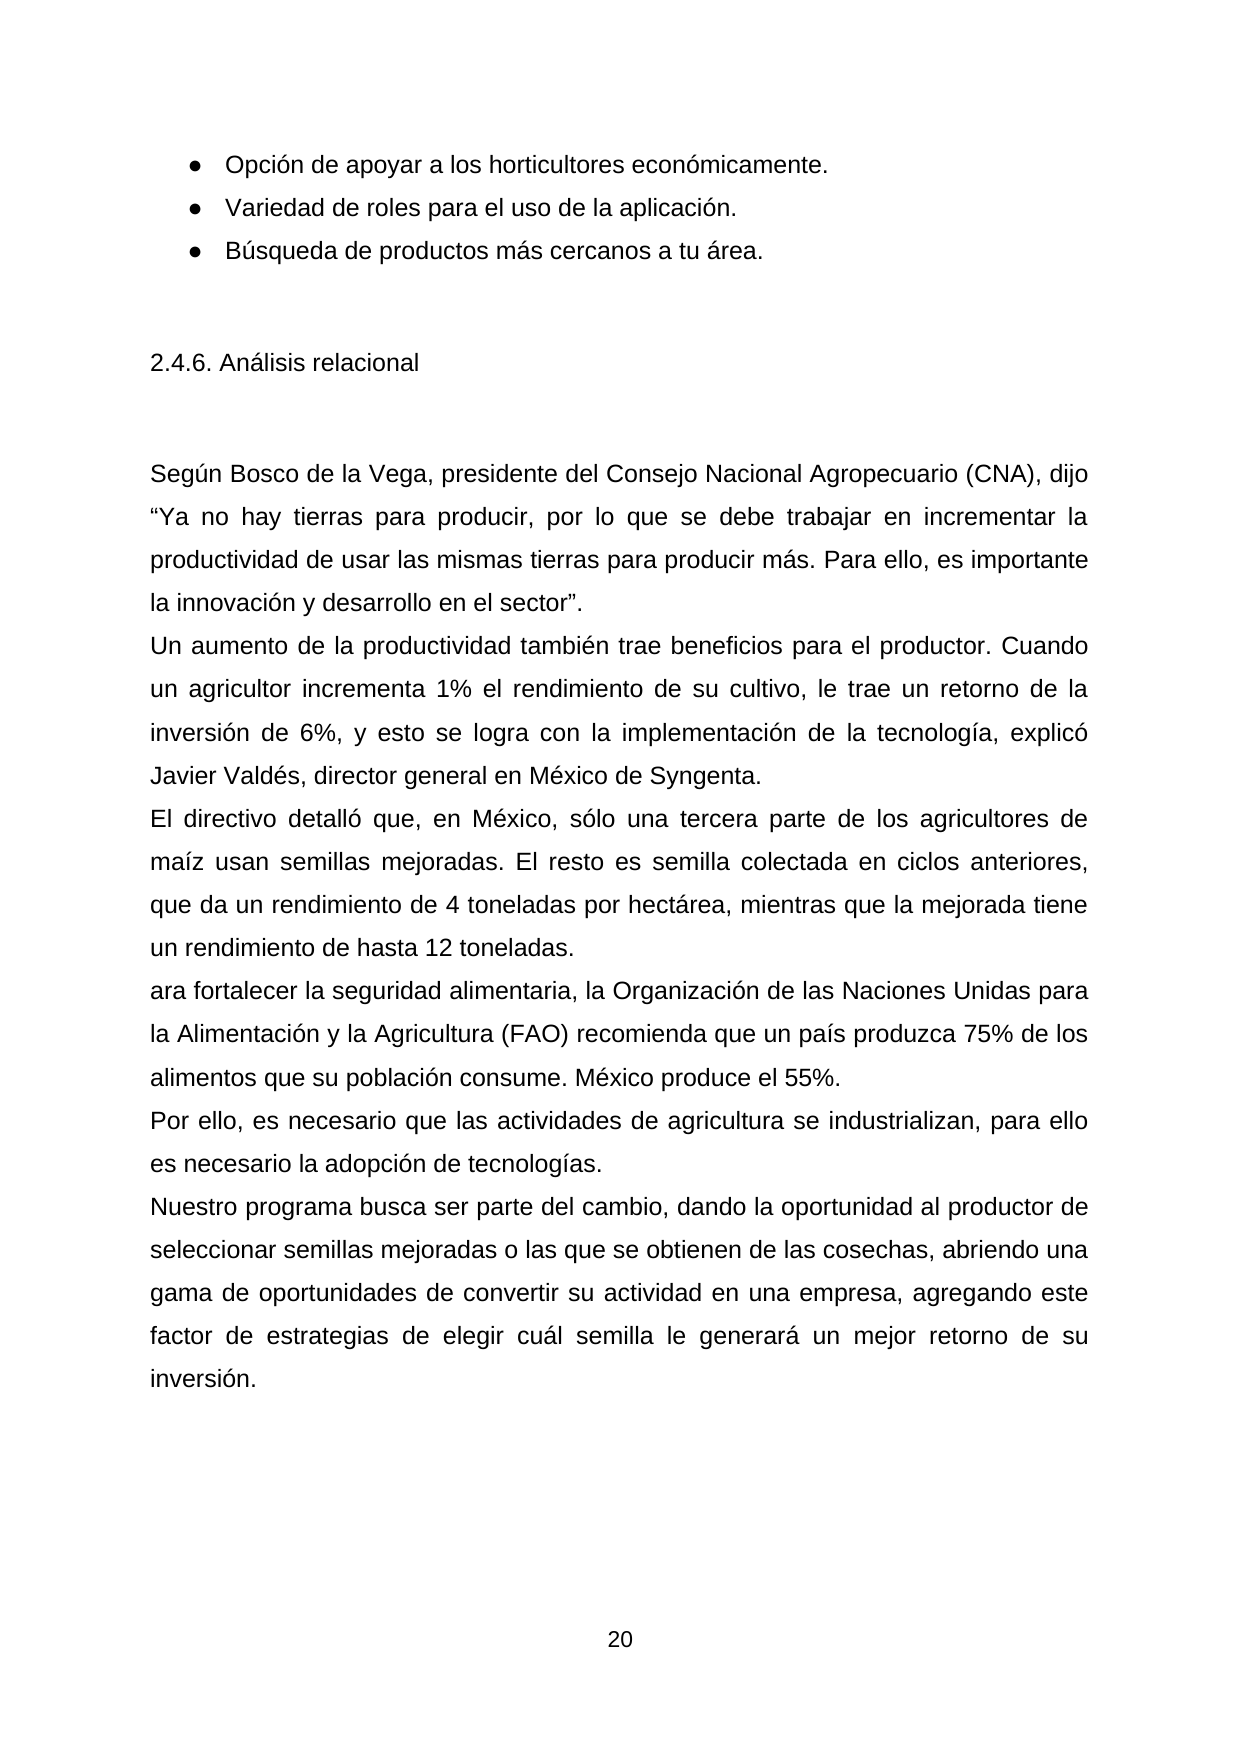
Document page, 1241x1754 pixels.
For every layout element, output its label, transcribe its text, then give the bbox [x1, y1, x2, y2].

text Según Bosco de la Vega, presidente del Consejo Nacional Agropecuario (CNA), dijo “Ya no hay tierras para producir, por lo que se debe trabajar en incrementar la productividad de usar las mismas tierras para producir más. Para ello, es importante la innovación y desarrollo en el sector”. [150, 459, 1090, 617]
text Un aumento de la productividad también trae beneficios para el productor. Cuando un agricultor incrementa 1% el rendimiento de su cultivo, le trae un retorno de la inversión de 6%, y esto se logra con la implementación de la tecnología, explicó Javier Valdés, director general en México de Syngenta. [150, 631, 1090, 789]
text Nuestro programa busca ser parte del cambio, dando la oportunidad al productor de seleccionar semillas mejoradas o las que se obtienen de las cosechas, abriendo una gama de oportunidades de convertir su actividad en una empresa, agregando este factor de estrategias de elegir cuál semilla le generará un mejor retorno de su inversión. [150, 1192, 1090, 1393]
text El directivo detalló que, en México, sólo una tercera parte de los agricultores de maíz usan semillas mejoradas. El resto es semilla colectada en ciclos anteriores, que da un rendimiento de 4 toneladas por hectárea, mientras que la mejorada tiene un rendimiento de hasta 12 toneladas. [150, 804, 1090, 962]
subtitle 2.4.6. Análisis relacional [150, 347, 1090, 376]
list Búsqueda de productos más cercanos a tu área. [187, 236, 1090, 265]
text ara fortalecer la seguridad alimentaria, la Organización de las Naciones Unidas para la Alimentación y la Agricultura (FAO) recomienda que un país produzca 75% de los alimentos que su población consume. México produce el 55%. [150, 976, 1090, 1091]
list Variedad de roles para el uso de la aplicación. [187, 193, 1090, 222]
text Por ello, es necesario que las actividades de agricultura se industrializan, para ello es necesario la adopción de tecnologías. [150, 1106, 1090, 1177]
list Opción de apoyar a los horticultores económicamente. [187, 150, 1090, 179]
